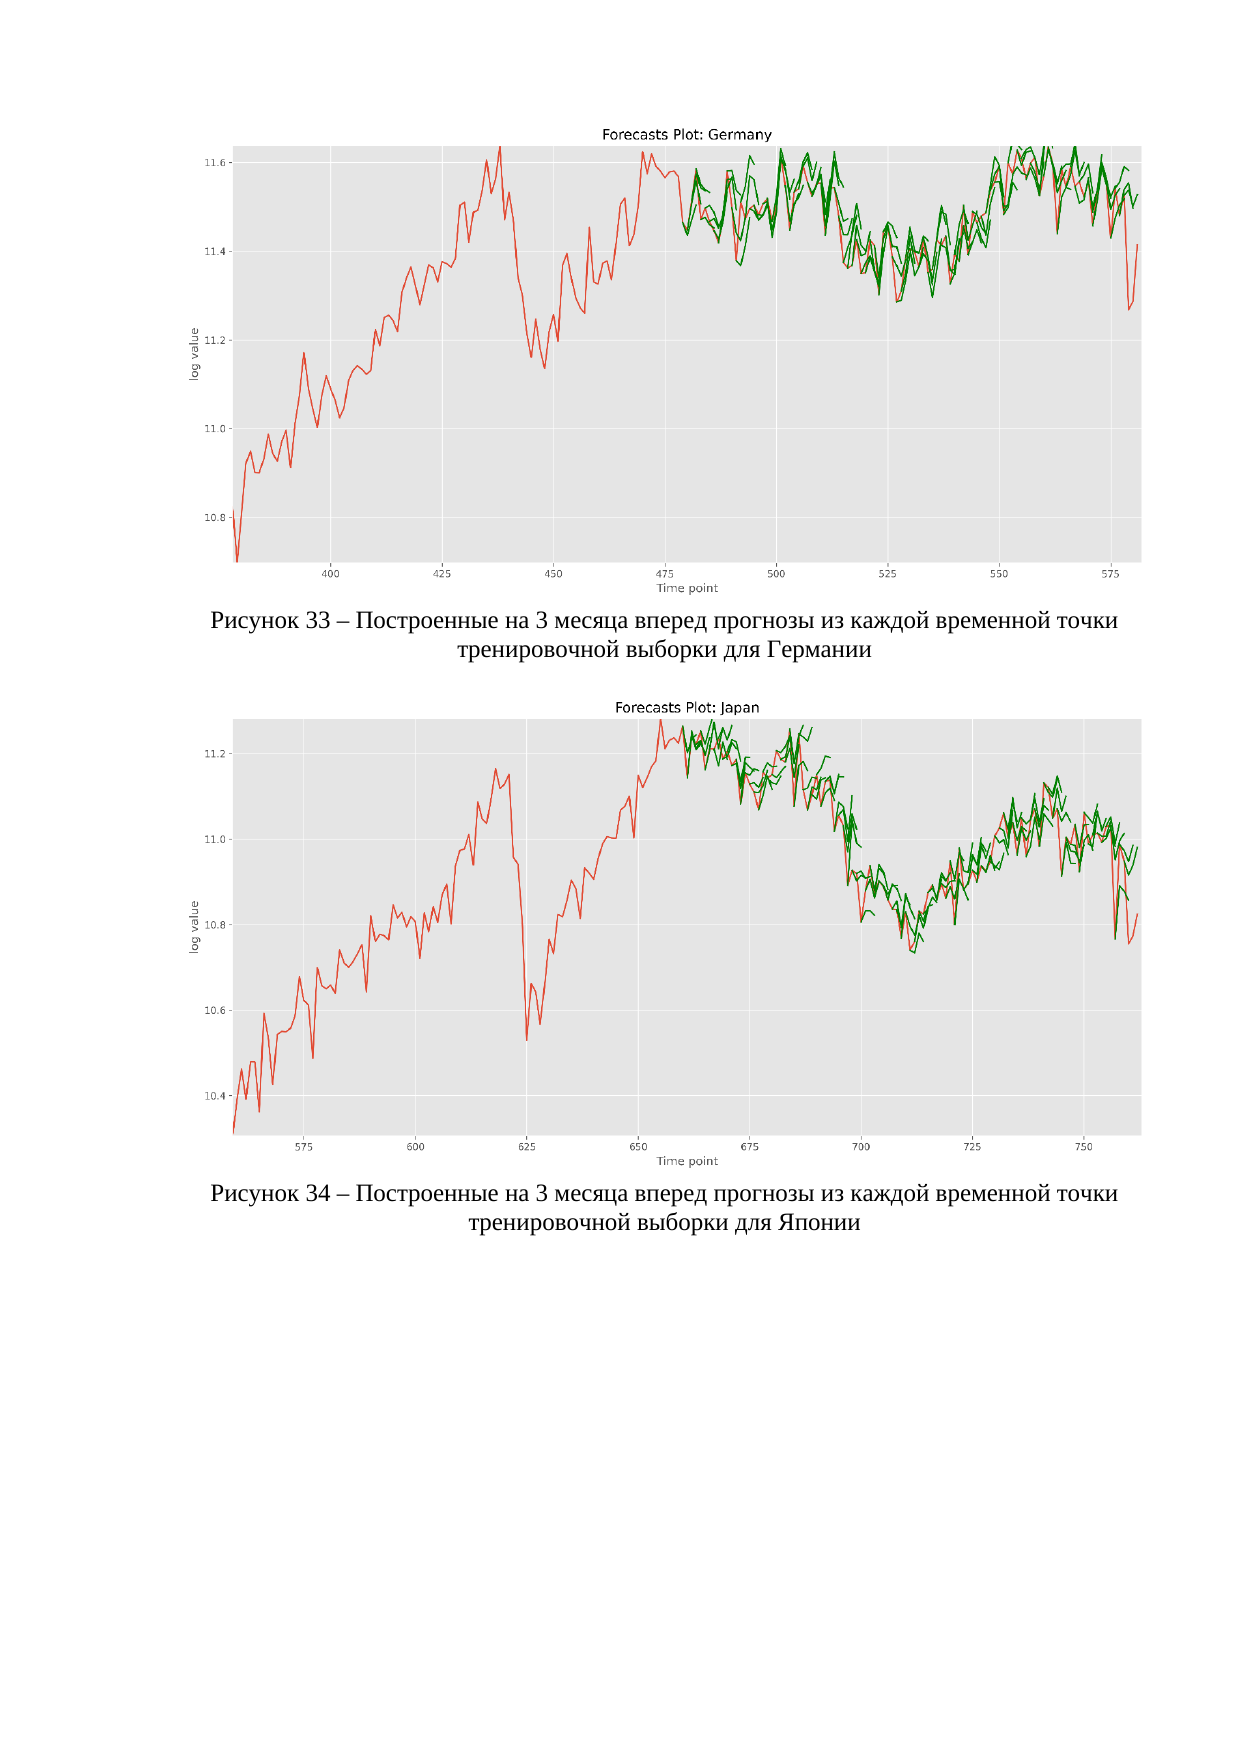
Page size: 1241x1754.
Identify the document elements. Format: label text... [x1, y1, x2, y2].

text Рисунок 33 – Построенные на 3 месяца вперед прогнозы из каждой временной точки тренировочной выборки для Германии [177, 606, 1152, 663]
picture [177, 691, 1152, 1179]
picture [177, 118, 1152, 606]
text Рисунок 34 – Построенные на 3 месяца вперед прогнозы из каждой временной точки тренировочной выборки для Японии [177, 1179, 1152, 1236]
